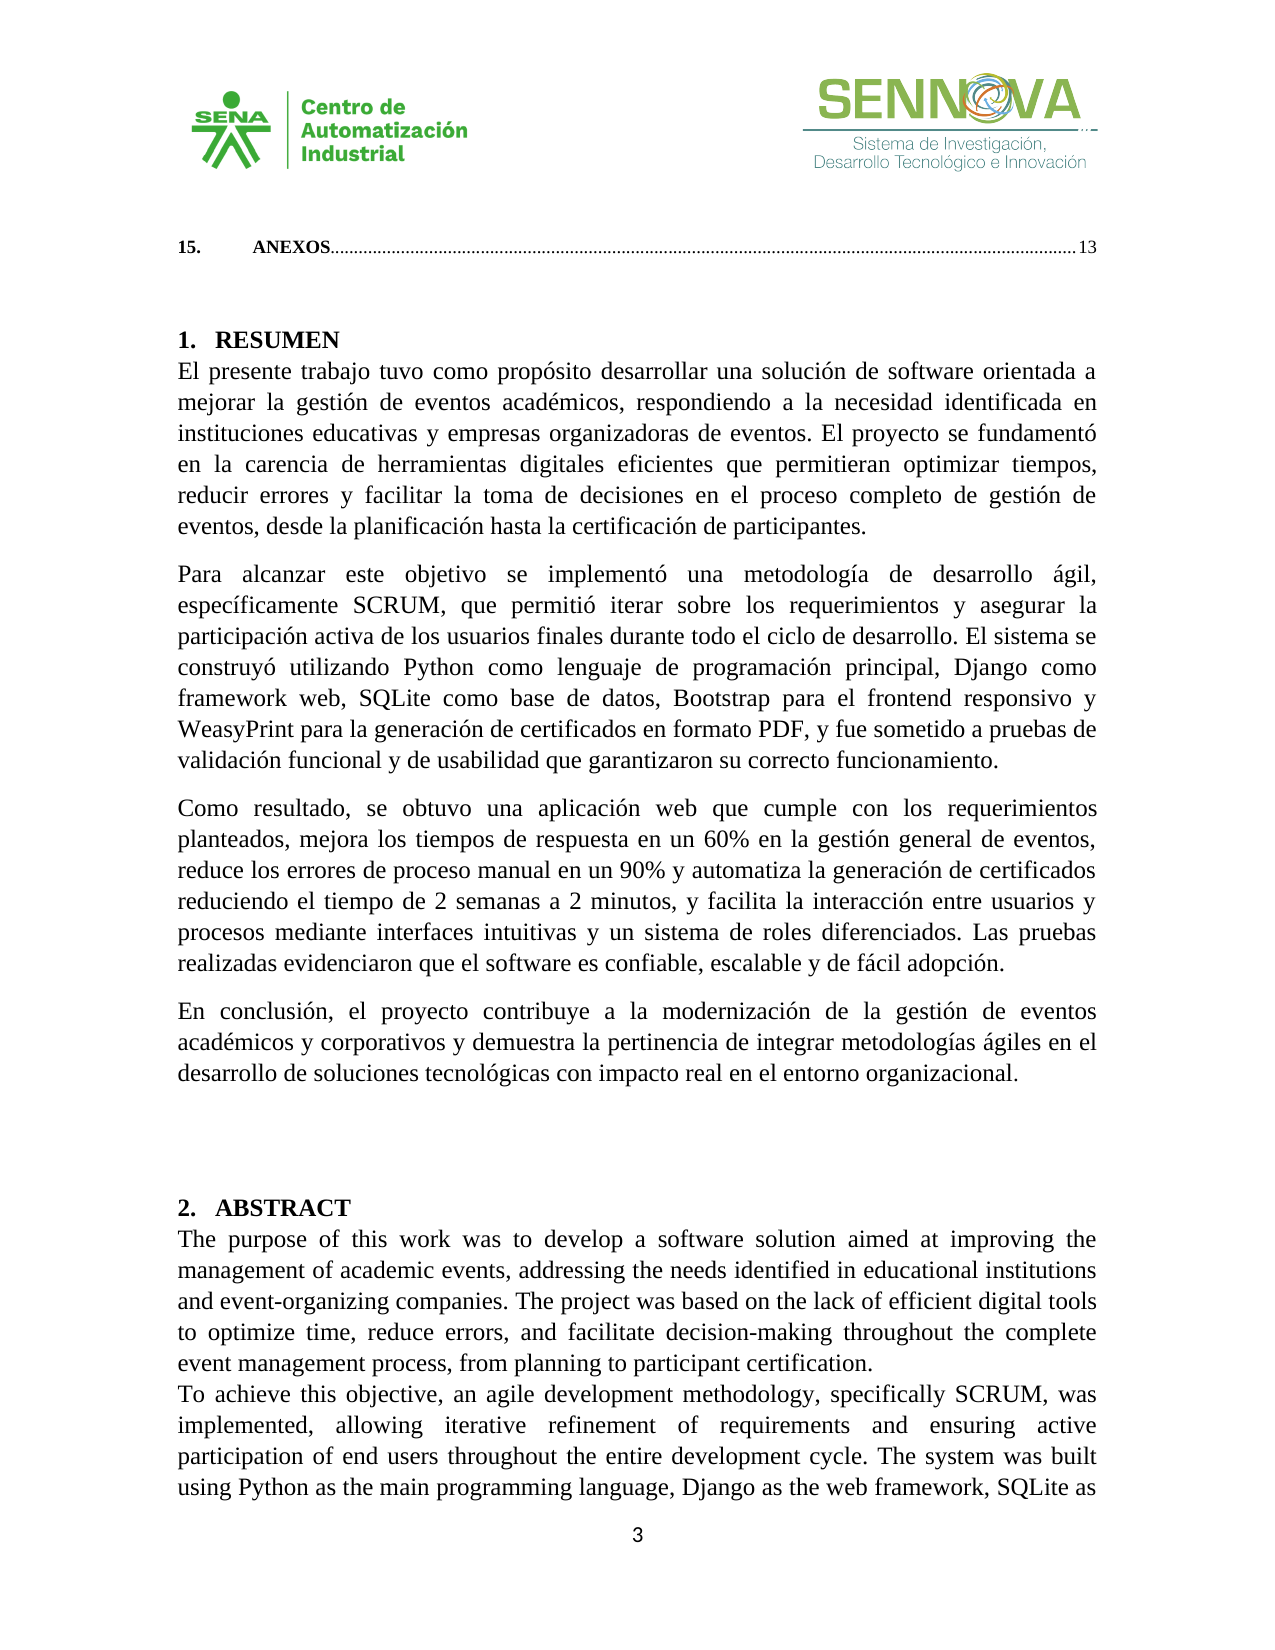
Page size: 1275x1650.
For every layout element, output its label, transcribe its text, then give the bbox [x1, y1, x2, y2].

text Como resultado, se obtuvo una aplicación web que cumple con los requerimientos planteados, mejora los tiempos de respuesta en un 60% en la gestión general de eventos, reduce los errores de proceso manual en un 90% y automatiza la generación de certificados reduciendo el tiempo de 2 semanas a 2 minutos, y facilita la interacción entre usuarios y procesos mediante interfaces intuitivas y un sistema de roles diferenciados. Las pruebas realizadas evidenciaron que el software es confiable, escalable y de fácil adopción. [177, 793, 1098, 977]
subtitle RESUMEN [177, 325, 1098, 354]
picture [177, 78, 478, 174]
text Para alcanzar este objetivo se implementó una metodología de desarrollo ágil, específicamente SCRUM, que permitió iterar sobre los requerimientos y asegurar la participación activa de los usuarios finales durante todo el ciclo de desarrollo. El sistema se construyó utilizando Python como lenguaje de programación principal, Django como framework web, SQLite como base de datos, Bootstrap para el frontend responsivo y WeasyPrint para la generación de certificados en formato PDF, y fue sometido a pruebas de validación funcional y de usabilidad que garantizaron su correcto funcionamiento. [177, 559, 1098, 774]
text En conclusión, el proyecto contribuye a la modernización de la gestión de eventos académicos y corporativos y demuestra la pertinencia de integrar metodologías ágiles en el desarrollo de soluciones tecnológicas con impacto real en el entorno organizacional. [177, 996, 1098, 1087]
subtitle ABSTRACT [177, 1193, 1098, 1221]
text The purpose of this work was to develop a software solution aimed at improving the management of academic events, addressing the needs identified in educational institutions and event-organizing companies. The project was based on the lack of efficient digital tools to optimize time, reduce errors, and facilitate decision-making throughout the complete event management process, from planning to participant certification. [177, 1224, 1098, 1377]
text El presente trabajo tuvo como propósito desarrollar una solución de software orientada a mejorar la gestión de eventos académicos, respondiendo a la necesidad identificada en instituciones educativas y empresas organizadoras de eventos. El proyecto se fundamentó en la carencia de herramientas digitales eficientes que permitieran optimizar tiempos, reducir errores y facilitar la toma de decisiones en el proceso completo de gestión de eventos, desde la planificación hasta la certificación de participantes. [177, 356, 1098, 540]
picture [802, 73, 1098, 174]
